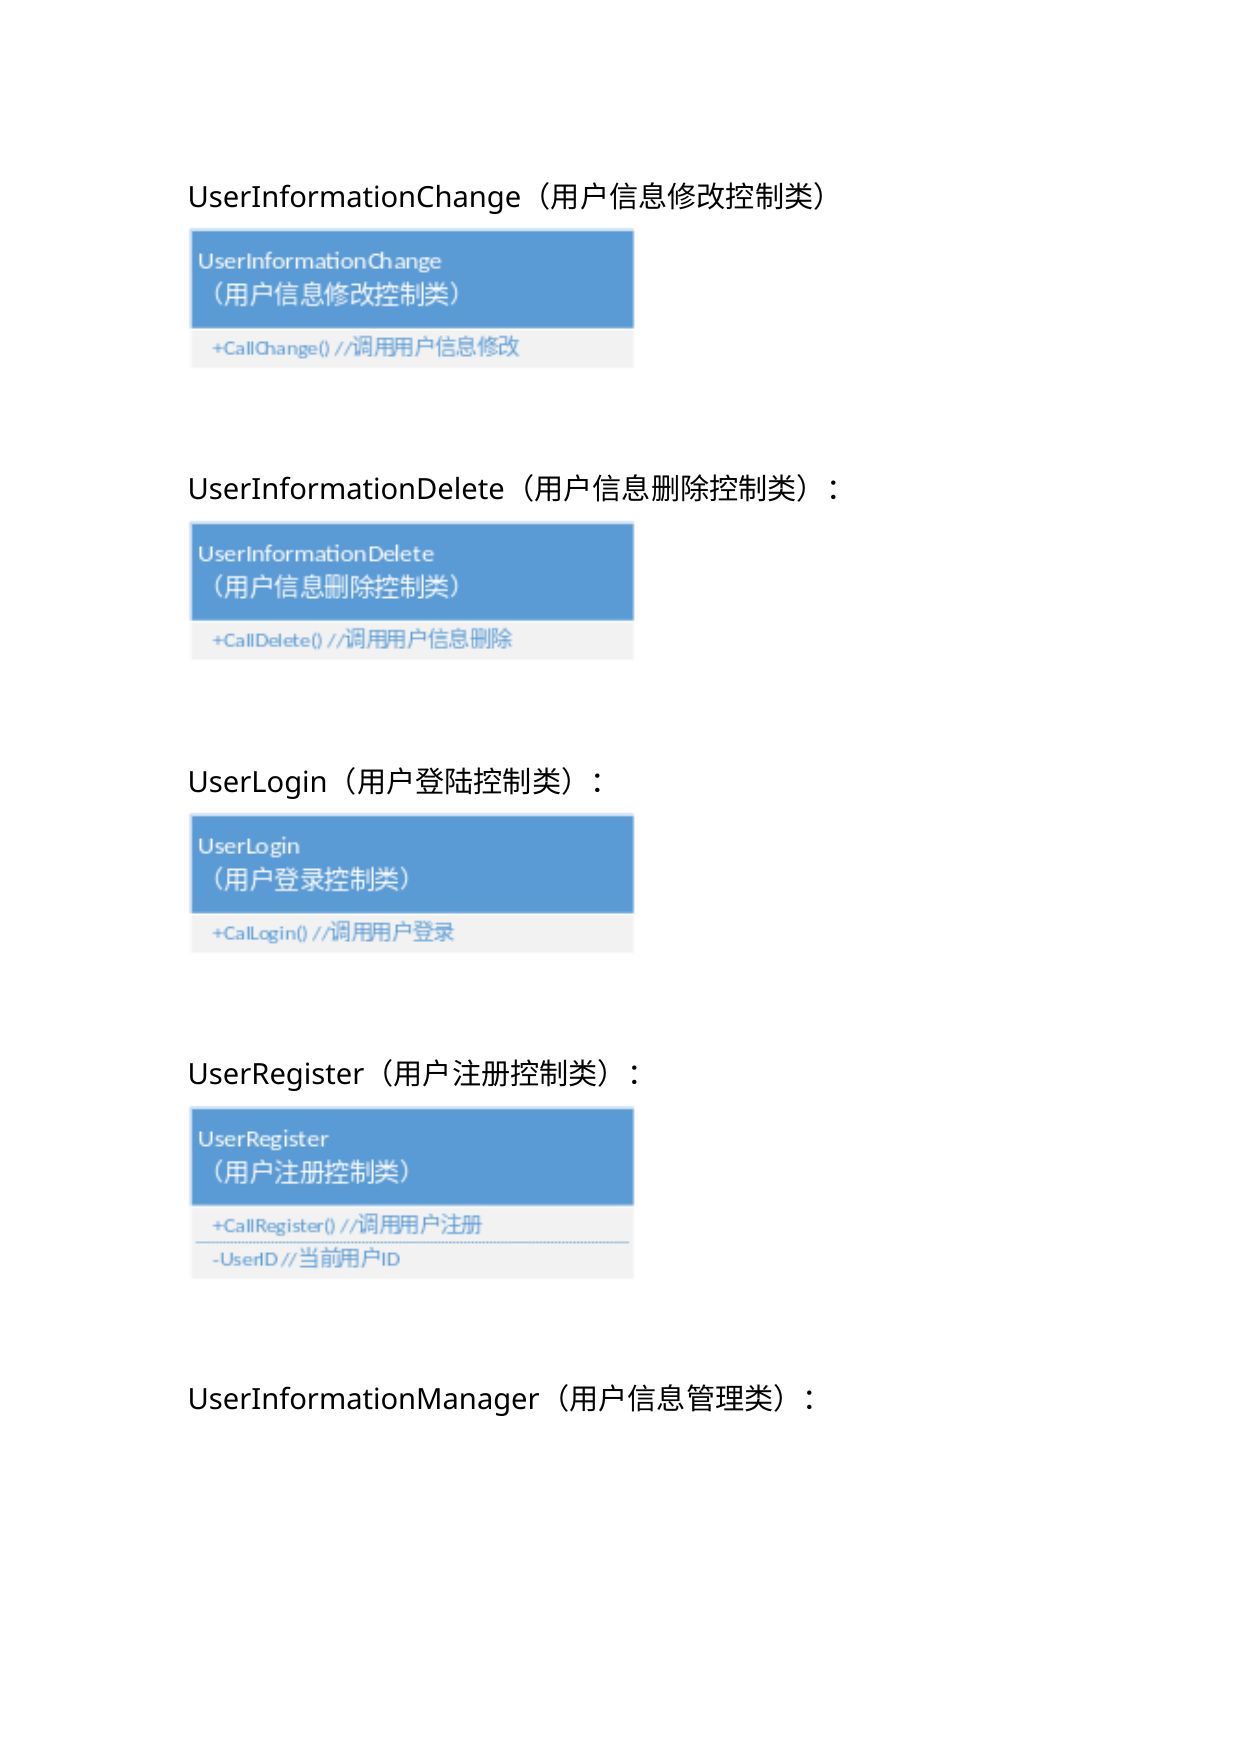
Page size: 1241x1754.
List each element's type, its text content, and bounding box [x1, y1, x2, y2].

text UserInformationChange（用户信息修改控制类） [187, 162, 1053, 227]
text UserInformationManager（用户信息管理类）： [187, 1364, 1053, 1429]
text UserInformationDelete（用户信息删除控制类）： [187, 454, 1053, 519]
text UserRegister（用户注册控制类）： [187, 1039, 1053, 1104]
text UserLogin（用户登陆控制类）： [187, 747, 1053, 812]
